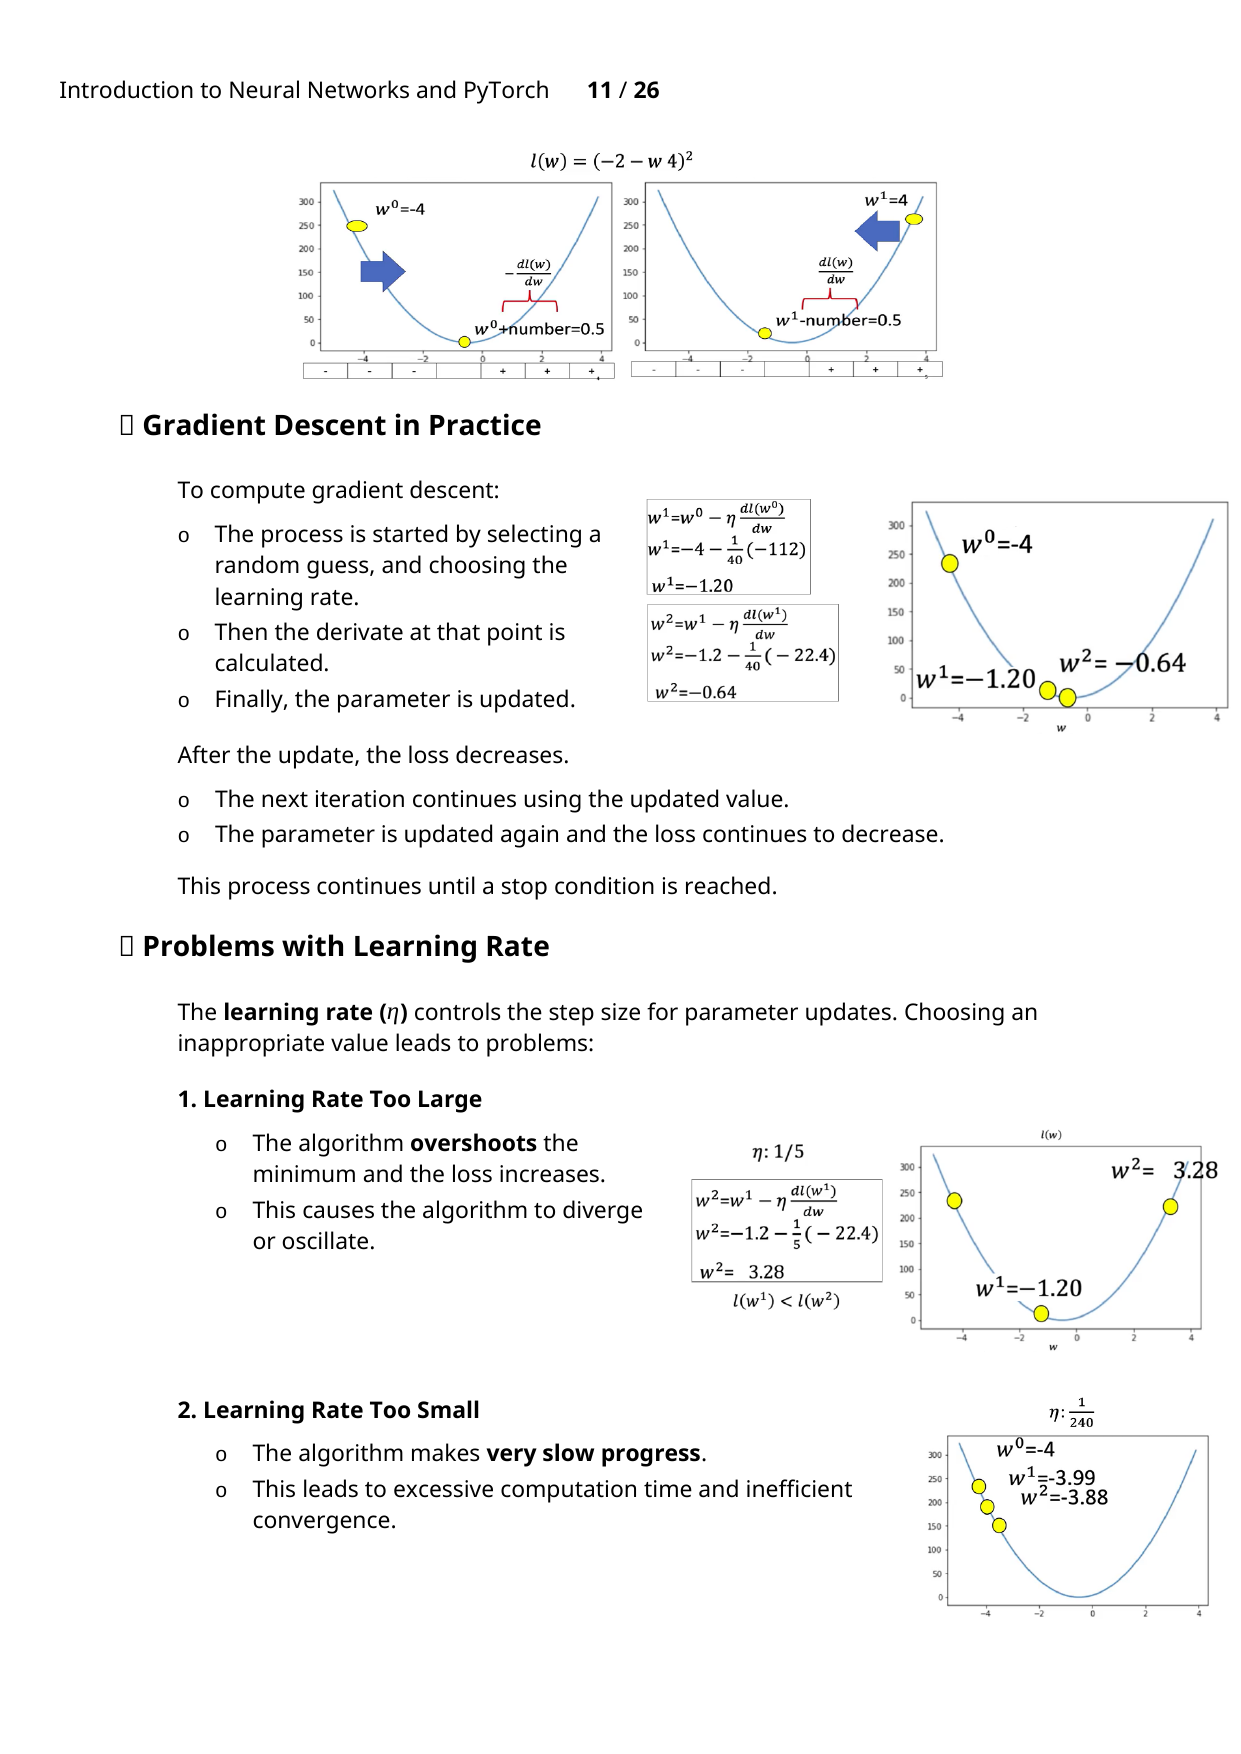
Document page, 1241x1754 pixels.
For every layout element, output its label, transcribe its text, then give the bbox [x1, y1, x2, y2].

list Finally, the parameter is updated. [177, 683, 641, 714]
text To compute gradient descent: [177, 474, 1063, 506]
subtitle 🔹 Gradient Descent in Practice [118, 405, 1063, 444]
picture [922, 1394, 1218, 1619]
text 2. Learning Rate Too Small [177, 1393, 1063, 1425]
list The process is started by selecting a random guess, and choosing the learning rate. [177, 518, 641, 612]
text 1. Learning Rate Too Large [177, 1083, 1063, 1114]
list Then the derivate at that point is calculated. [177, 616, 641, 679]
text This process continues until a stop condition is reached. [177, 870, 1063, 902]
list The algorithm overshoots the minimum and the loss increases. [215, 1127, 688, 1189]
picture [295, 147, 945, 381]
list This leads to excessive computation time and inefficient convergence. [215, 1473, 922, 1535]
text The learning rate () controls the step size for parameter updates. Choosing an inappropriate value leads to problems: [177, 996, 1063, 1058]
text After the update, the loss decreases. [177, 739, 1063, 770]
list The parameter is updated again and the loss continues to decrease. [177, 818, 1063, 849]
list The next iteration continues using the updated value. [177, 783, 1063, 814]
picture [688, 1127, 1221, 1356]
subtitle 🔹 Problems with Learning Rate [118, 927, 1063, 965]
picture [641, 495, 1233, 734]
list This causes the algorithm to diverge or oscillate. [215, 1193, 688, 1256]
list The algorithm makes very slow progress. [215, 1437, 922, 1468]
